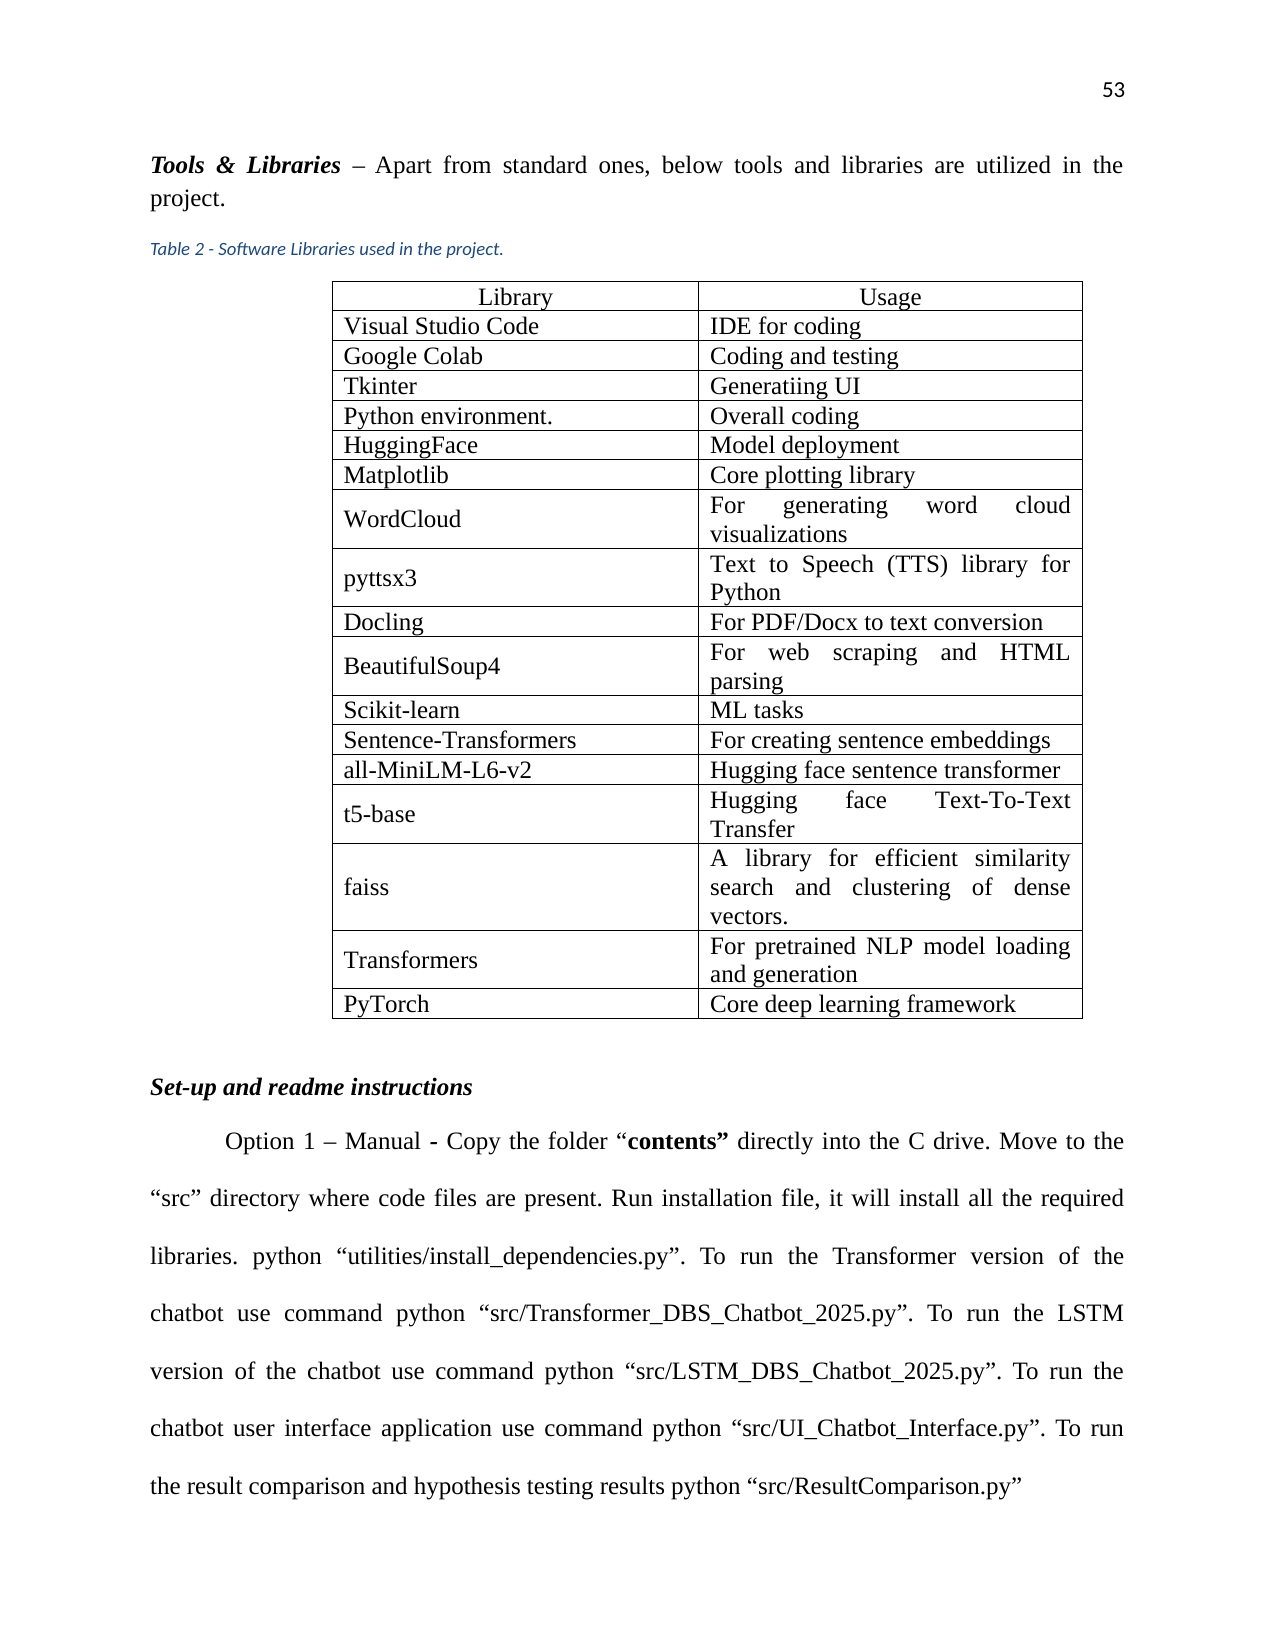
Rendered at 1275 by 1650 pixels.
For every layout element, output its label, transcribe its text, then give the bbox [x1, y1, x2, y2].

table_cell pyttsx3 [333, 549, 698, 606]
table_cell Python environment. [333, 401, 698, 429]
table_cell Overall coding [699, 401, 1082, 429]
table_cell A library for efficient similarity search and clustering of dense vectors. [699, 844, 1082, 930]
table_cell Docling [333, 607, 698, 636]
table_cell For web scraping and HTML parsing [699, 637, 1082, 694]
text Table 2 - Software Libraries used in the project. [150, 237, 1125, 260]
table_cell Hugging face sentence transformer [699, 755, 1082, 784]
table_cell ML tasks [699, 696, 1082, 724]
table_cell Transformers [333, 931, 698, 988]
text Option 1 – Manual - Copy the folder “contents” directly into the C drive. Move to the “src” directory where code files are present. Run installation file, it will install all the required libraries. python “utilities/install_dependencies.py”. To run the Transformer version of the chatbot use command python “src/Transformer_DBS_Chatbot_2025.py”. To run the LSTM version of the chatbot use command python “src/LSTM_DBS_Chatbot_2025.py”. To run the chatbot user interface application use command python “src/UI_Chatbot_Interface.py”. To run the result comparison and hypothesis testing results python “src/ResultComparison.py” [150, 1126, 1125, 1500]
table_cell IDE for coding [699, 311, 1082, 340]
table_cell For generating word cloud visualizations [699, 490, 1082, 548]
table_cell Hugging face Text-To-Text Transfer [699, 785, 1082, 842]
table_cell Google Colab [333, 341, 698, 370]
text Set-up and readme instructions [150, 1072, 1125, 1101]
table_cell HuggingFace [333, 431, 698, 459]
table_cell Tkinter [333, 371, 698, 400]
table_cell Matplotlib [333, 460, 698, 489]
table_cell t5-base [333, 785, 698, 842]
table_cell BeautifulSoup4 [333, 637, 698, 694]
table_cell Generatiing UI [699, 371, 1082, 400]
table_cell WordCloud [333, 490, 698, 548]
table_cell For pretrained NLP model loading and generation [699, 931, 1082, 988]
table_cell Sentence-Transformers [333, 725, 698, 754]
table_cell Visual Studio Code [333, 311, 698, 340]
table_cell faiss [333, 844, 698, 930]
table_cell For creating sentence embeddings [699, 725, 1082, 754]
text Tools & Libraries – Apart from standard ones, below tools and libraries are utilized in the project. [150, 150, 1125, 212]
table_cell Scikit-learn [333, 696, 698, 724]
table_cell For PDF/Docx to text conversion [699, 607, 1082, 636]
table_header Library [333, 282, 698, 310]
table_cell Text to Speech (TTS) library for Python [699, 549, 1082, 606]
table_cell Core plotting library [699, 460, 1082, 489]
table_cell Model deployment [699, 431, 1082, 459]
table_header Usage [699, 282, 1082, 310]
table_cell Core deep learning framework [699, 989, 1082, 1018]
table_cell PyTorch [333, 989, 698, 1018]
table_cell Coding and testing [699, 341, 1082, 370]
table_cell all-MiniLM-L6-v2 [333, 755, 698, 784]
